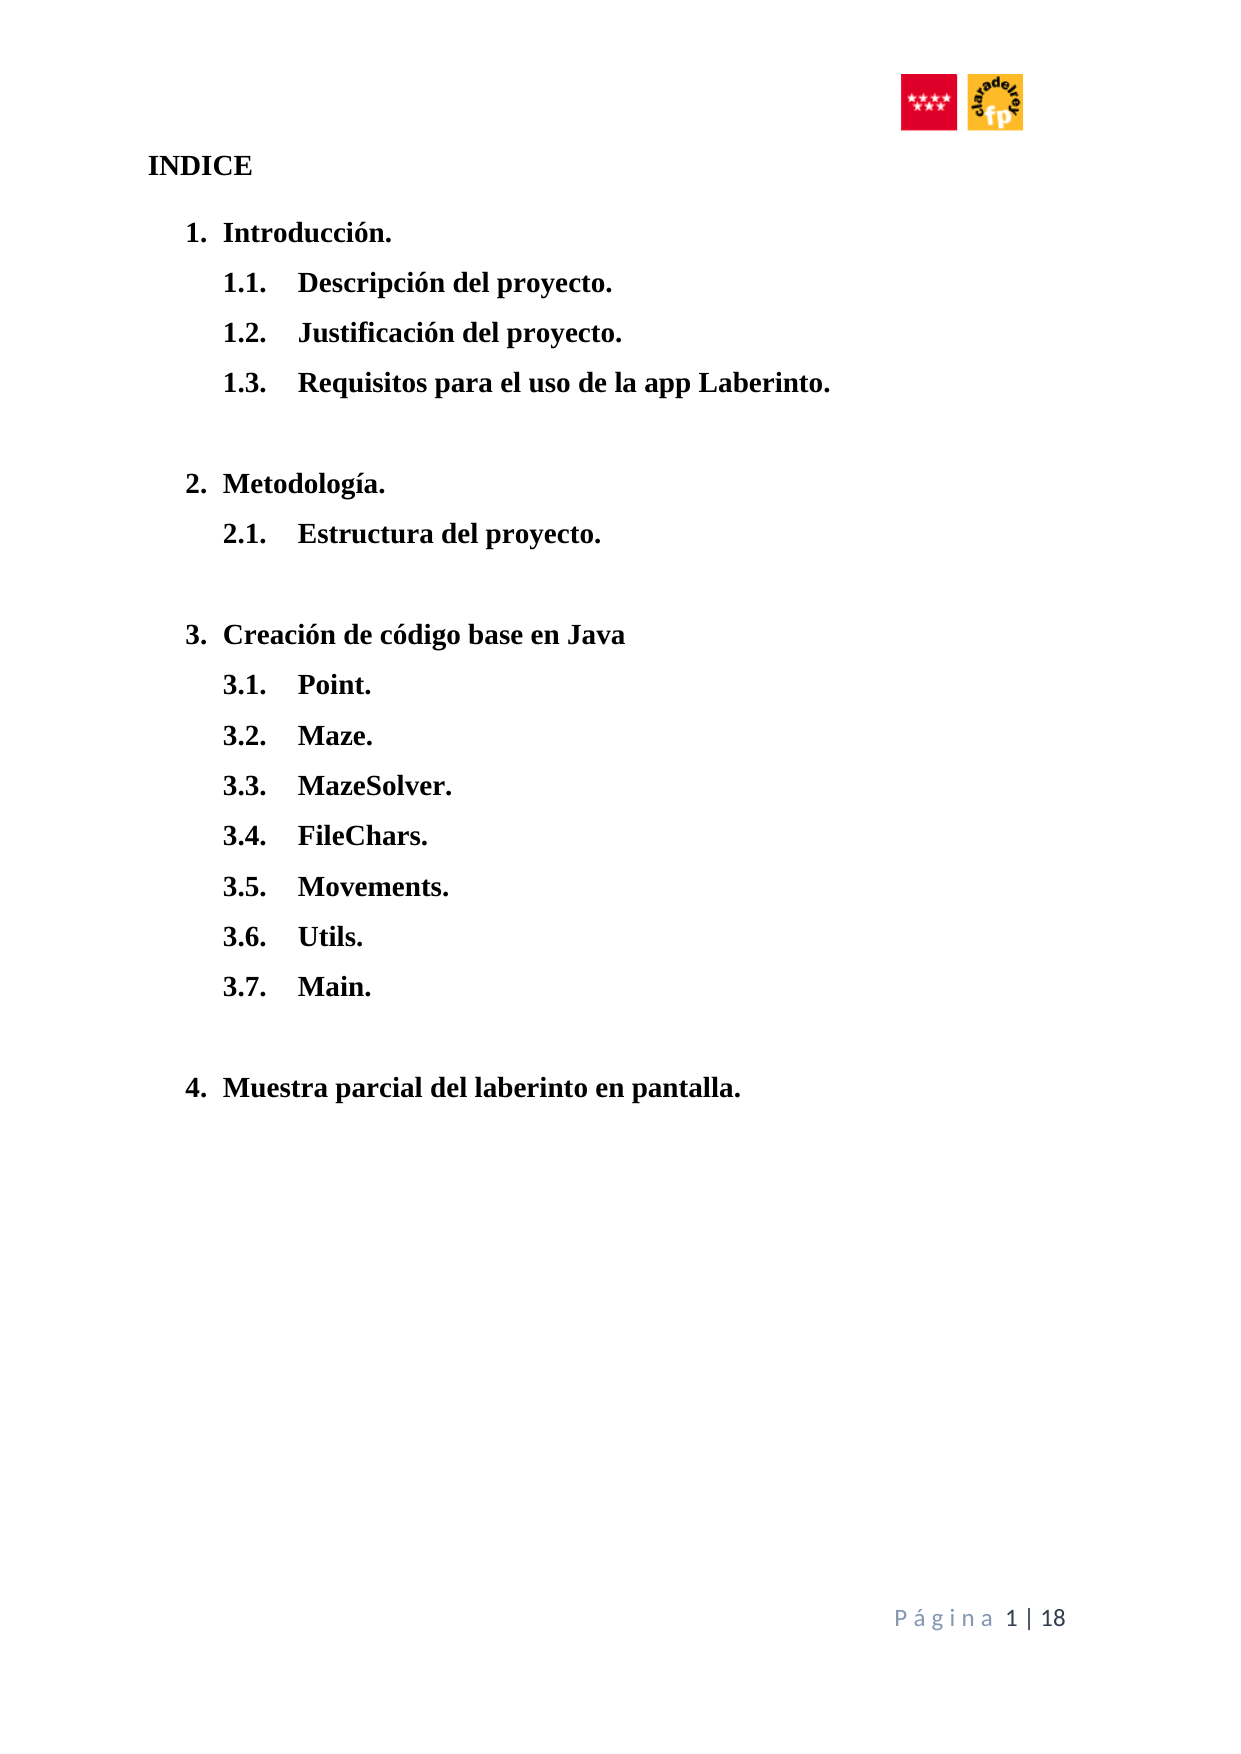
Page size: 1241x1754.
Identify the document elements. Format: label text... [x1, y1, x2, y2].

picture [900, 73, 1024, 131]
list Utils. [223, 919, 1092, 953]
list Main. [223, 969, 1092, 1003]
list Movements. [223, 869, 1092, 902]
list Justificación del proyecto. [223, 315, 1092, 349]
list Estructura del proyecto. [223, 517, 1092, 550]
text INDICE [148, 148, 1092, 181]
list Descripción del proyecto. [223, 265, 1092, 298]
list FileChars. [223, 818, 1092, 852]
list MazeSolver. [223, 768, 1092, 802]
list Point. [223, 667, 1092, 701]
list Creación de código base en Java [185, 617, 1092, 651]
list Introducción. [185, 215, 1092, 248]
list Metodología. [185, 466, 1092, 500]
list Maze. [223, 718, 1092, 751]
list Muestra parcial del laberinto en pantalla. [185, 1070, 1092, 1103]
list Requisitos para el uso de la app Laberinto. [223, 366, 1092, 399]
